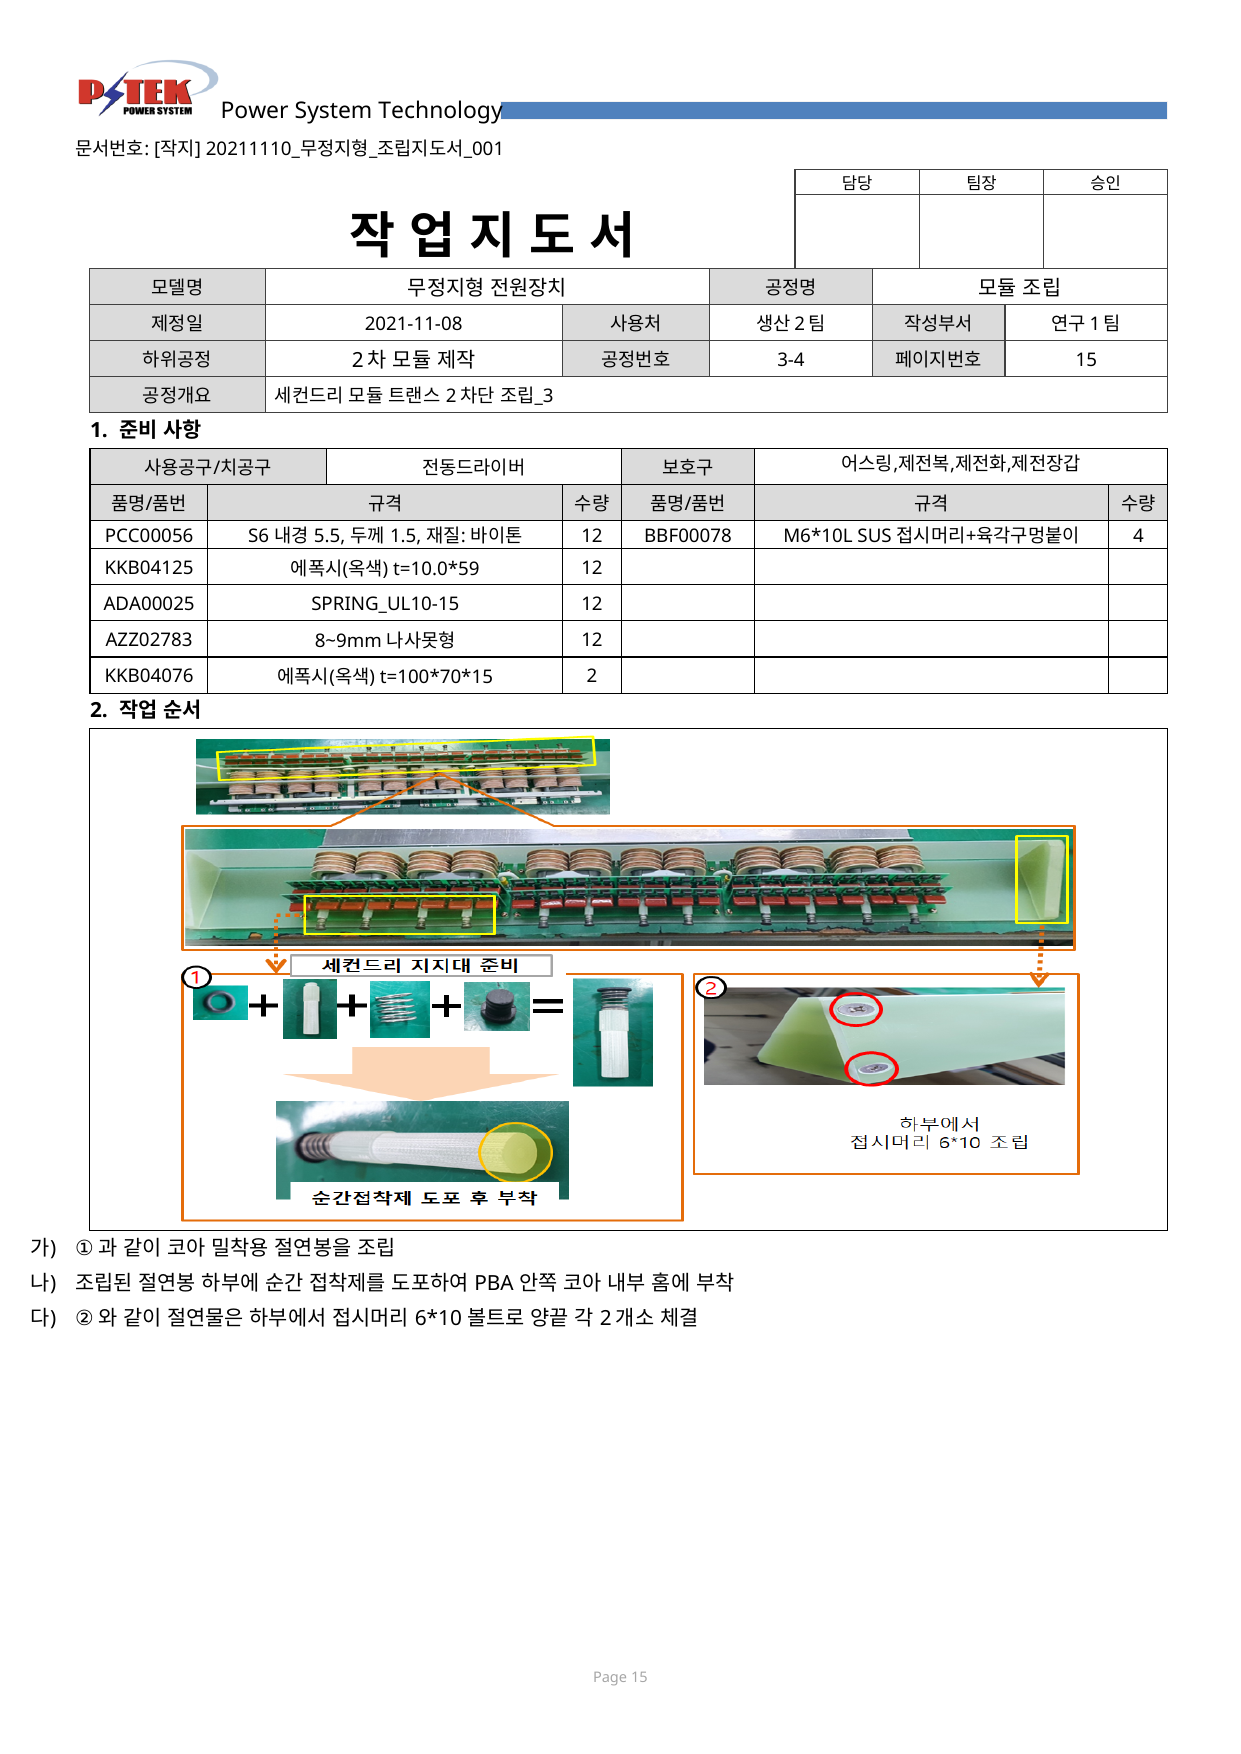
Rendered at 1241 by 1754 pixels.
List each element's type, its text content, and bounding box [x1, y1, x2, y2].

table_cell [1044, 195, 1167, 268]
table_cell 규격 [755, 485, 1108, 520]
table_cell [920, 195, 1043, 268]
table_cell [1109, 585, 1167, 620]
table_cell 공정번호 [563, 341, 709, 376]
list 준비 사항 [90, 413, 1165, 443]
table_cell [755, 585, 1108, 620]
table_cell 2 [563, 658, 621, 692]
text ②와 같이 절연물은 하부에서 접시머리 6*10 볼트로 양끝 각 2개소 체결 [31, 1301, 1165, 1331]
table_cell [755, 549, 1108, 584]
table_cell 작성부서 [873, 305, 1004, 340]
table_cell 공정명 [710, 269, 872, 304]
table_cell 12 [563, 621, 621, 656]
table_cell 12 [563, 549, 621, 584]
table_cell 에폭시(옥색) t=100*70*15 [208, 658, 562, 692]
table_cell [1109, 549, 1167, 584]
table_cell [755, 621, 1108, 656]
table_cell 모델명 [90, 269, 265, 304]
table_cell 품명/품번 [91, 485, 207, 520]
table_cell 수량 [1109, 485, 1167, 520]
table_cell [755, 658, 1108, 692]
table_header 팀장 [920, 170, 1043, 194]
picture [174, 729, 1084, 1226]
table_cell 3-4 [710, 341, 872, 376]
table_header 승인 [1044, 170, 1167, 194]
table_cell [622, 658, 754, 692]
table_cell ADA00025 [91, 585, 207, 620]
text 조립된 절연봉 하부에 순간 접착제를 도포하여 PBA 안쪽 코아 내부 홈에 부착 [31, 1266, 1165, 1297]
table_cell 무정지형 전원장치 [266, 269, 709, 304]
table_cell M6*10L SUS 접시머리+육각구멍붙이 [755, 521, 1108, 548]
table_cell 품명/품번 [622, 485, 754, 520]
table_cell [796, 195, 919, 268]
table_cell 12 [563, 521, 621, 548]
table_header 사용공구/치공구 [91, 449, 326, 484]
table_cell KKB04076 [91, 658, 207, 692]
table_cell [622, 621, 754, 656]
table_cell 세컨드리 모듈 트랜스 2차단 조립_3 [266, 377, 1167, 412]
table_cell KKB04125 [91, 549, 207, 584]
table_cell 8~9mm 나사못형 [208, 621, 562, 656]
table_cell 사용처 [563, 305, 709, 340]
table_cell 페이지번호 [873, 341, 1004, 376]
table_cell [1109, 658, 1167, 692]
text 작업 순서 [90, 694, 1165, 724]
picture [75, 59, 221, 119]
text ①과 같이 코아 밀착용 절연봉을 조립 [31, 1231, 1165, 1262]
table_cell 4 [1109, 521, 1167, 548]
table_header 보호구 [622, 449, 754, 484]
table_cell [1109, 621, 1167, 656]
table_cell 15 [1006, 341, 1167, 376]
table_header [90, 729, 1167, 1230]
table_cell 에폭시(옥색) t=10.0*59 [208, 549, 562, 584]
table_cell [622, 549, 754, 584]
table_cell S6 내경 5.5, 두께 1.5, 재질: 바이톤 [208, 521, 562, 548]
table_cell 생산2팀 [710, 305, 872, 340]
table_cell AZZ02783 [91, 621, 207, 656]
table_cell 12 [563, 585, 621, 620]
table_cell BBF00078 [622, 521, 754, 548]
table_cell 연구1팀 [1006, 305, 1167, 340]
table_cell 모듈 조립 [873, 269, 1167, 304]
table_cell 수량 [563, 485, 621, 520]
table_cell [622, 585, 754, 620]
table_cell PCC00056 [91, 521, 207, 548]
table_header 어스링,제전복,제전화,제전장갑 [755, 449, 1167, 484]
table_cell 규격 [208, 485, 562, 520]
table_header 전동드라이버 [327, 449, 621, 484]
table_header 작 업 지 도 서 [90, 169, 794, 268]
table_cell SPRING_UL10-15 [208, 585, 562, 620]
table_cell 2차 모듈 제작 [266, 341, 562, 376]
table_cell 제정일 [90, 305, 265, 340]
table_cell 공정개요 [90, 377, 265, 412]
table_header 담당 [796, 170, 919, 194]
table_cell 하위공정 [90, 341, 265, 376]
